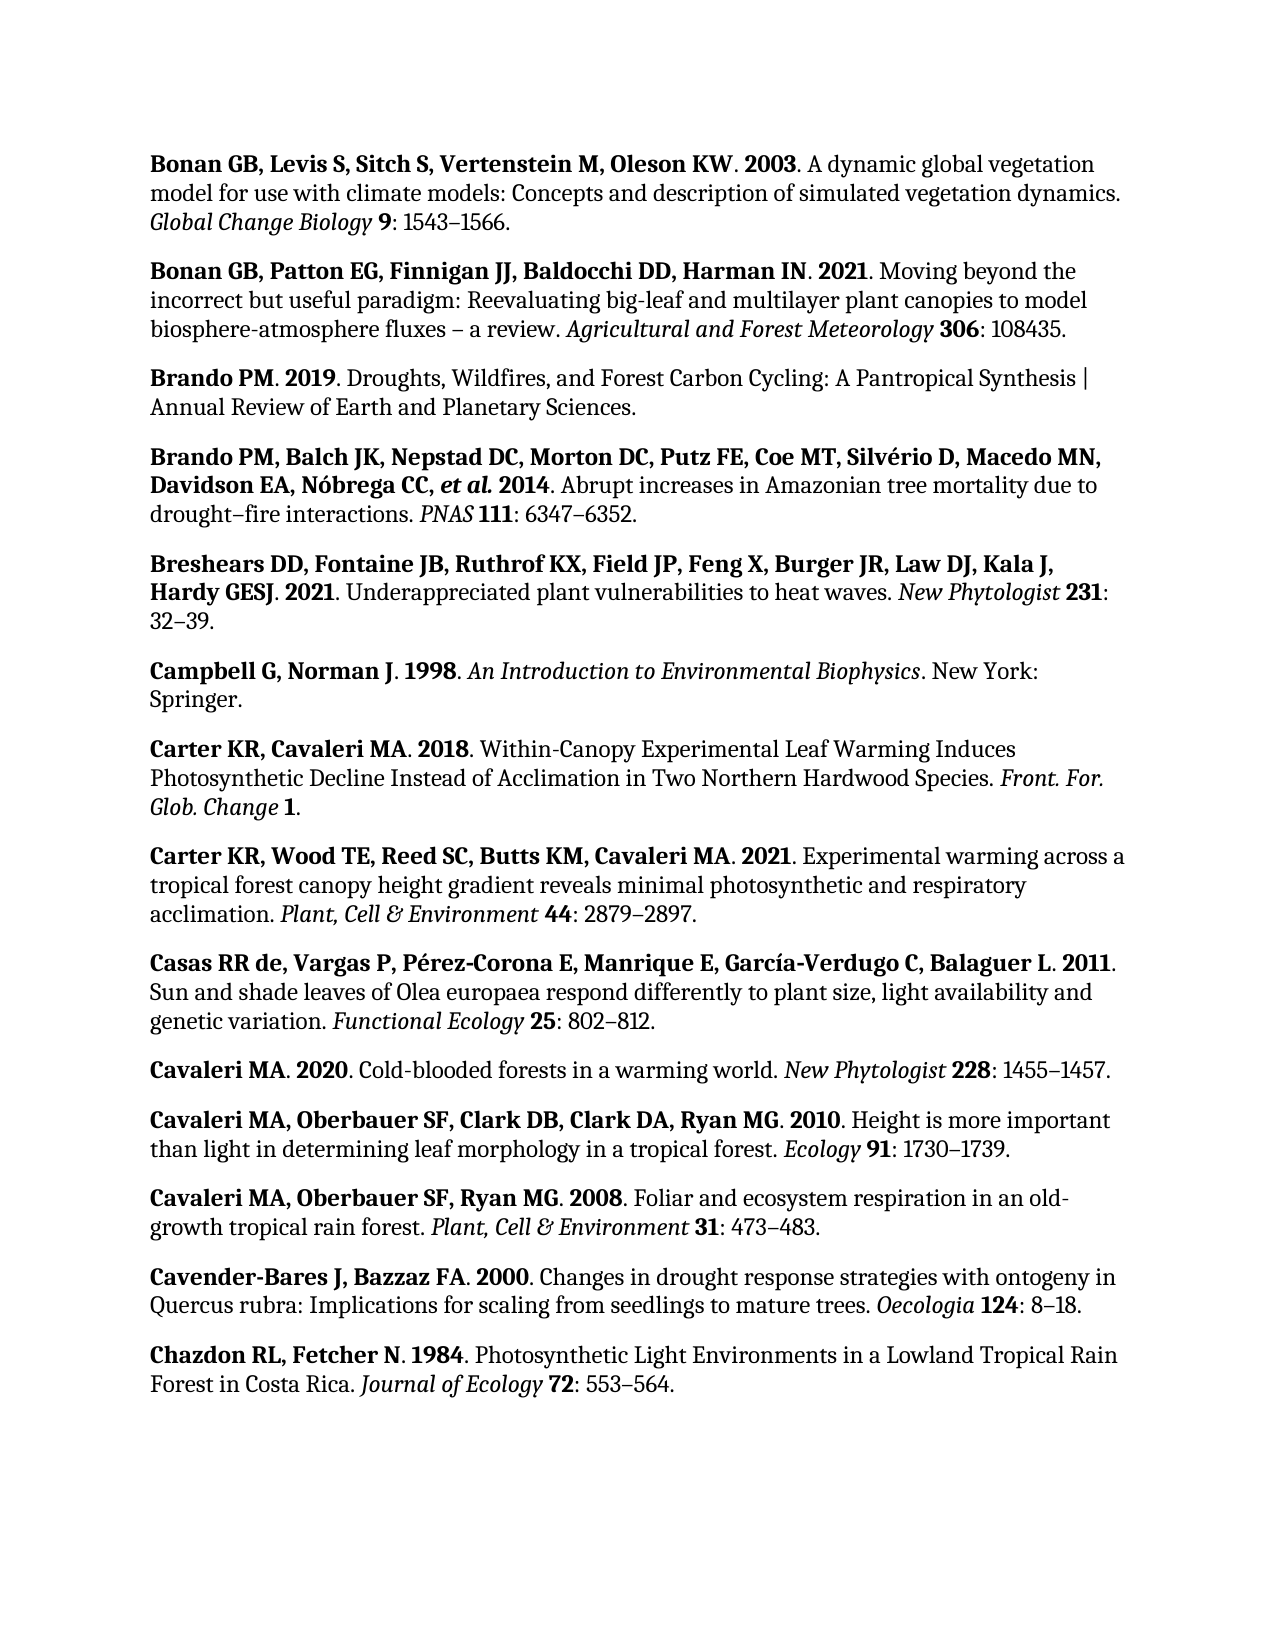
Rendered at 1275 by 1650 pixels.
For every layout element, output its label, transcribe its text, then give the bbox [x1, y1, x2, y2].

text Brando PM. 2019. Droughts, Wildfires, and Forest Carbon Cycling: A Pantropical Synthesis | Annual Review of Earth and Planetary Sciences. [150, 364, 1125, 422]
text Brando PM, Balch JK, Nepstad DC, Morton DC, Putz FE, Coe MT, Silvério D, Macedo MN, Davidson EA, Nóbrega CC, et al. 2014. Abrupt increases in Amazonian tree mortality due to drought–fire interactions. PNAS 111: 6347–6352. [150, 442, 1125, 529]
text Cavaleri MA, Oberbauer SF, Clark DB, Clark DA, Ryan MG. 2010. Height is more important than light in determining leaf morphology in a tropical forest. Ecology 91: 1730–1739. [150, 1106, 1125, 1163]
text Carter KR, Wood TE, Reed SC, Butts KM, Cavaleri MA. 2021. Experimental warming across a tropical forest canopy height gradient reveals minimal photosynthetic and respiratory acclimation. Plant, Cell & Environment 44: 2879–2897. [150, 842, 1125, 928]
text Cavaleri MA. 2020. Cold-blooded forests in a warming world. New Phytologist 228: 1455–1457. [150, 1056, 1125, 1085]
text Breshears DD, Fontaine JB, Ruthrof KX, Field JP, Feng X, Burger JR, Law DJ, Kala J, Hardy GESJ. 2021. Underappreciated plant vulnerabilities to heat waves. New Phytologist 231: 32–39. [150, 549, 1125, 636]
text Cavender-Bares J, Bazzaz FA. 2000. Changes in drought response strategies with ontogeny in Quercus rubra: Implications for scaling from seedlings to mature trees. Oecologia 124: 8–18. [150, 1262, 1125, 1320]
text Bonan GB, Levis S, Sitch S, Vertenstein M, Oleson KW. 2003. A dynamic global vegetation model for use with climate models: Concepts and description of simulated vegetation dynamics. Global Change Biology 9: 1543–1566. [150, 150, 1125, 236]
text Casas RR de, Vargas P, Pérez‐Corona E, Manrique E, García‐Verdugo C, Balaguer L. 2011. Sun and shade leaves of Olea europaea respond differently to plant size, light availability and genetic variation. Functional Ecology 25: 802–812. [150, 949, 1125, 1035]
text Cavaleri MA, Oberbauer SF, Ryan MG. 2008. Foliar and ecosystem respiration in an old-growth tropical rain forest. Plant, Cell & Environment 31: 473–483. [150, 1184, 1125, 1242]
text Carter KR, Cavaleri MA. 2018. Within-Canopy Experimental Leaf Warming Induces Photosynthetic Decline Instead of Acclimation in Two Northern Hardwood Species. Front. For. Glob. Change 1. [150, 735, 1125, 821]
text Bonan GB, Patton EG, Finnigan JJ, Baldocchi DD, Harman IN. 2021. Moving beyond the incorrect but useful paradigm: Reevaluating big-leaf and multilayer plant canopies to model biosphere-atmosphere fluxes – a review. Agricultural and Forest Meteorology 306: 108435. [150, 257, 1125, 343]
text Campbell G, Norman J. 1998. An Introduction to Environmental Biophysics. New York: Springer. [150, 657, 1125, 714]
text Chazdon RL, Fetcher N. 1984. Photosynthetic Light Environments in a Lowland Tropical Rain Forest in Costa Rica. Journal of Ecology 72: 553–564. [150, 1341, 1125, 1398]
